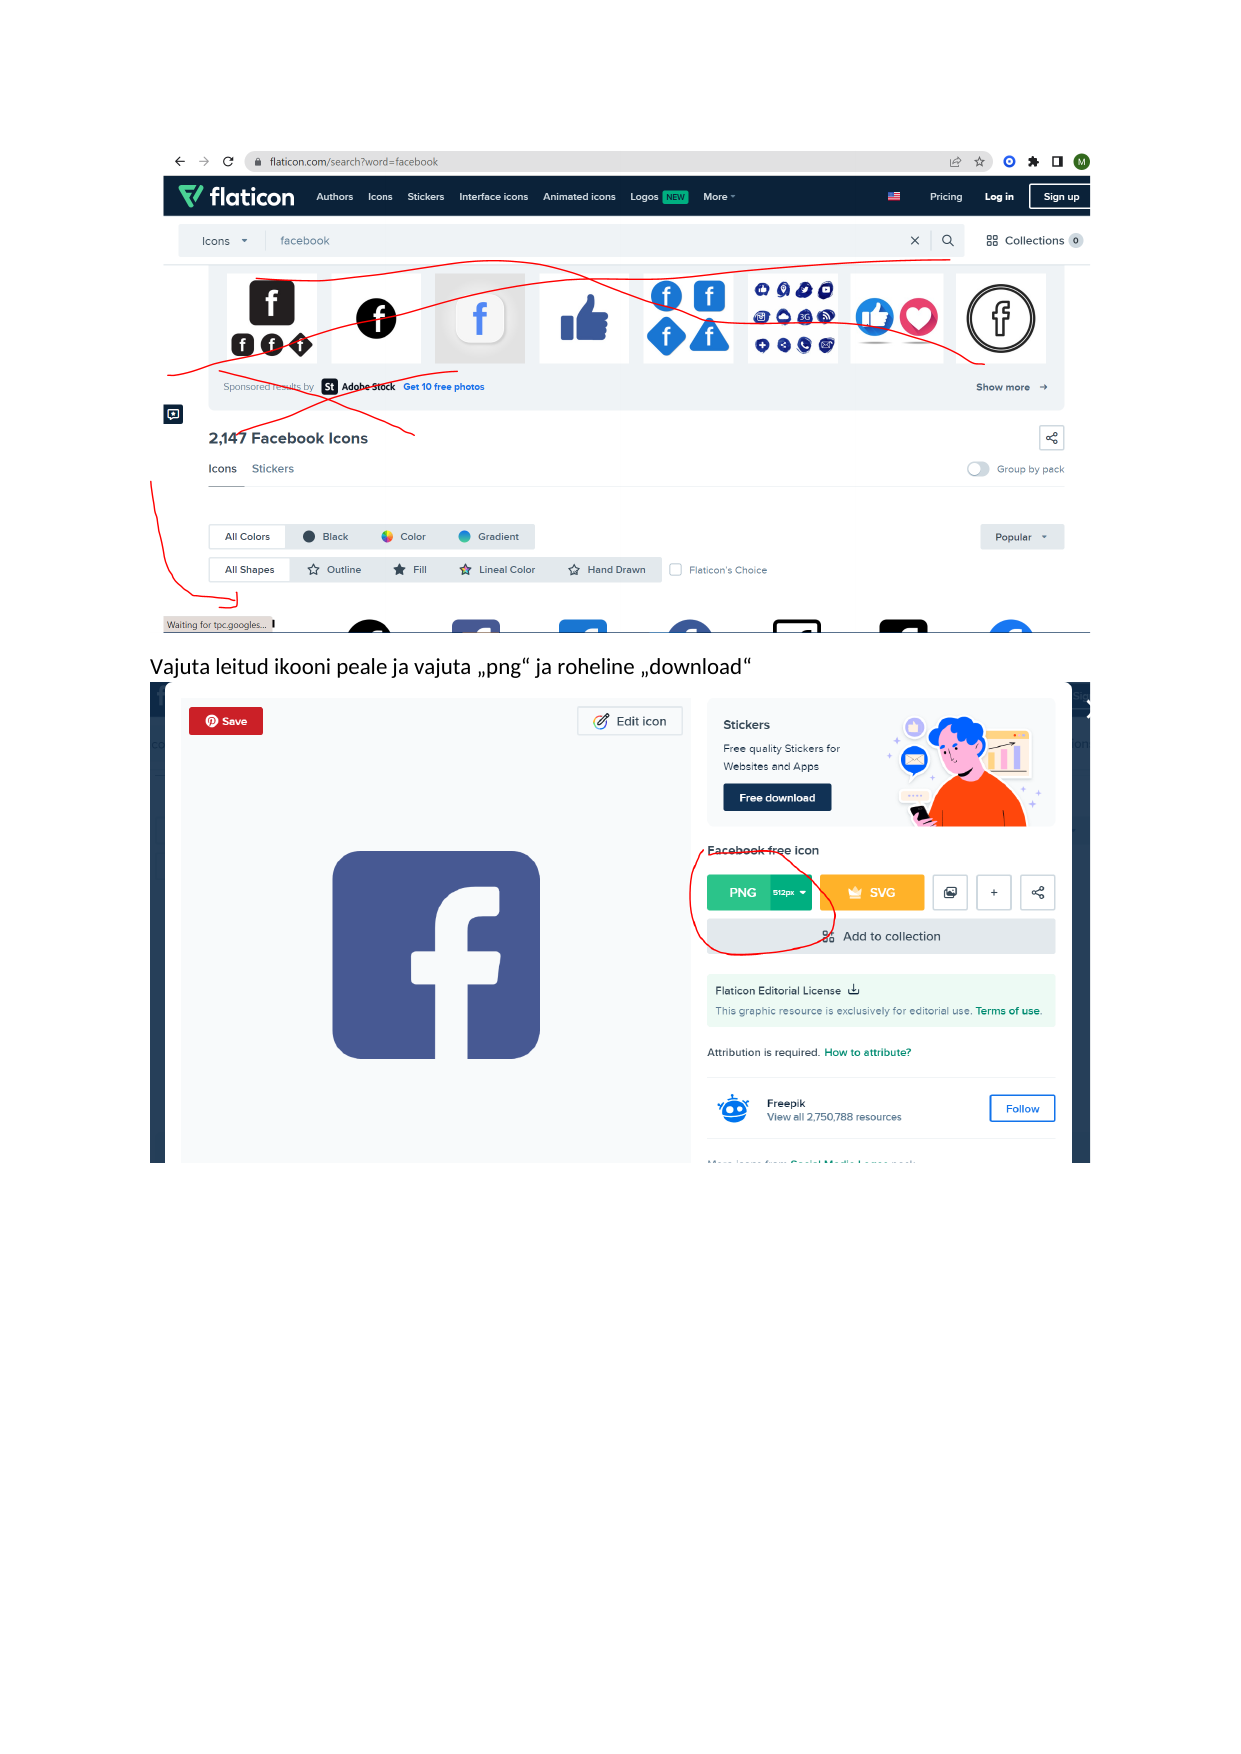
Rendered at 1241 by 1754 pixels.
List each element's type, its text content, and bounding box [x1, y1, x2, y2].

picture [150, 150, 1091, 633]
picture [150, 682, 1091, 1163]
text Vajuta leitud ikooni peale ja vajuta „png“ ja roheline „download“ [150, 652, 1090, 682]
